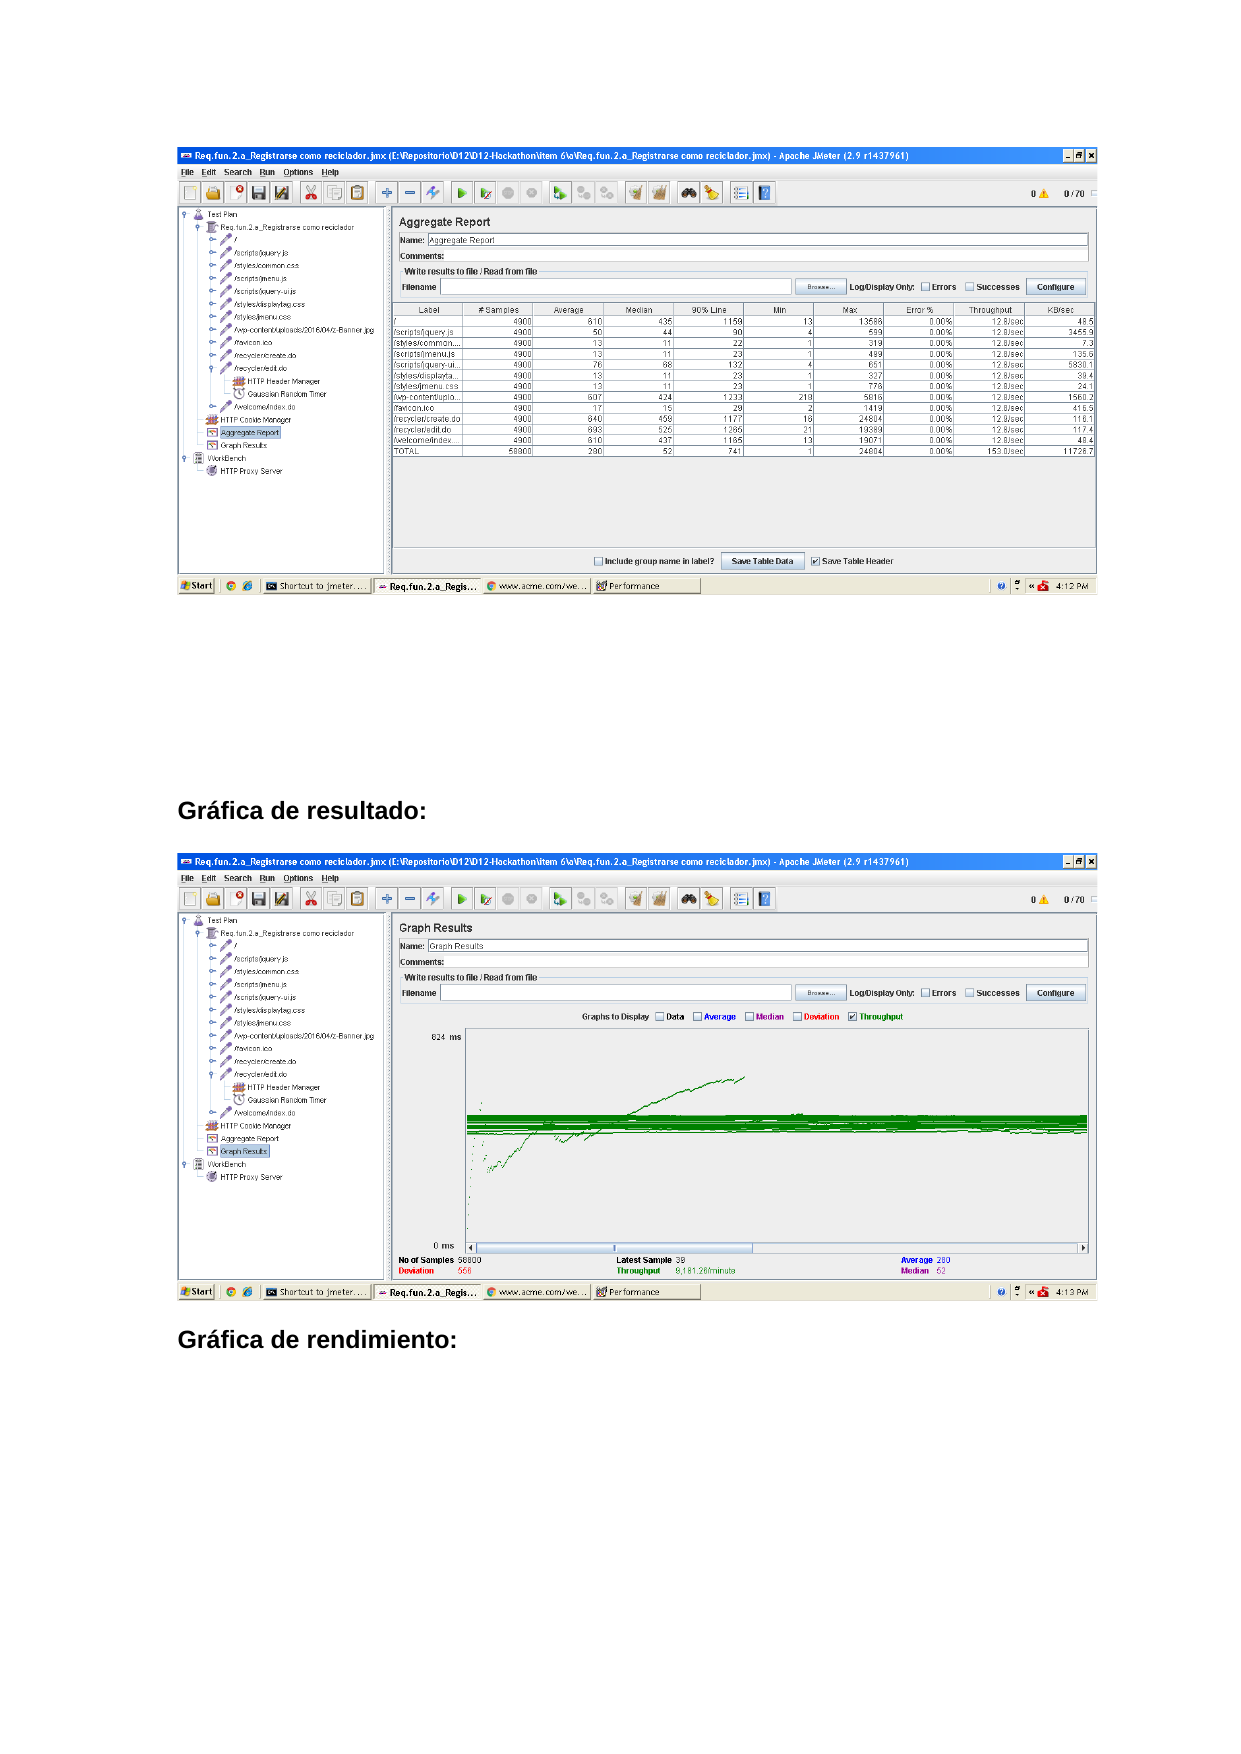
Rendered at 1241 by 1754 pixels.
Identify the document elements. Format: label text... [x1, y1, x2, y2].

picture [177, 853, 1098, 1301]
picture [177, 147, 1098, 595]
text Gráfica de resultado: [177, 796, 1063, 824]
text Gráfica de rendimiento: [177, 1325, 1063, 1354]
